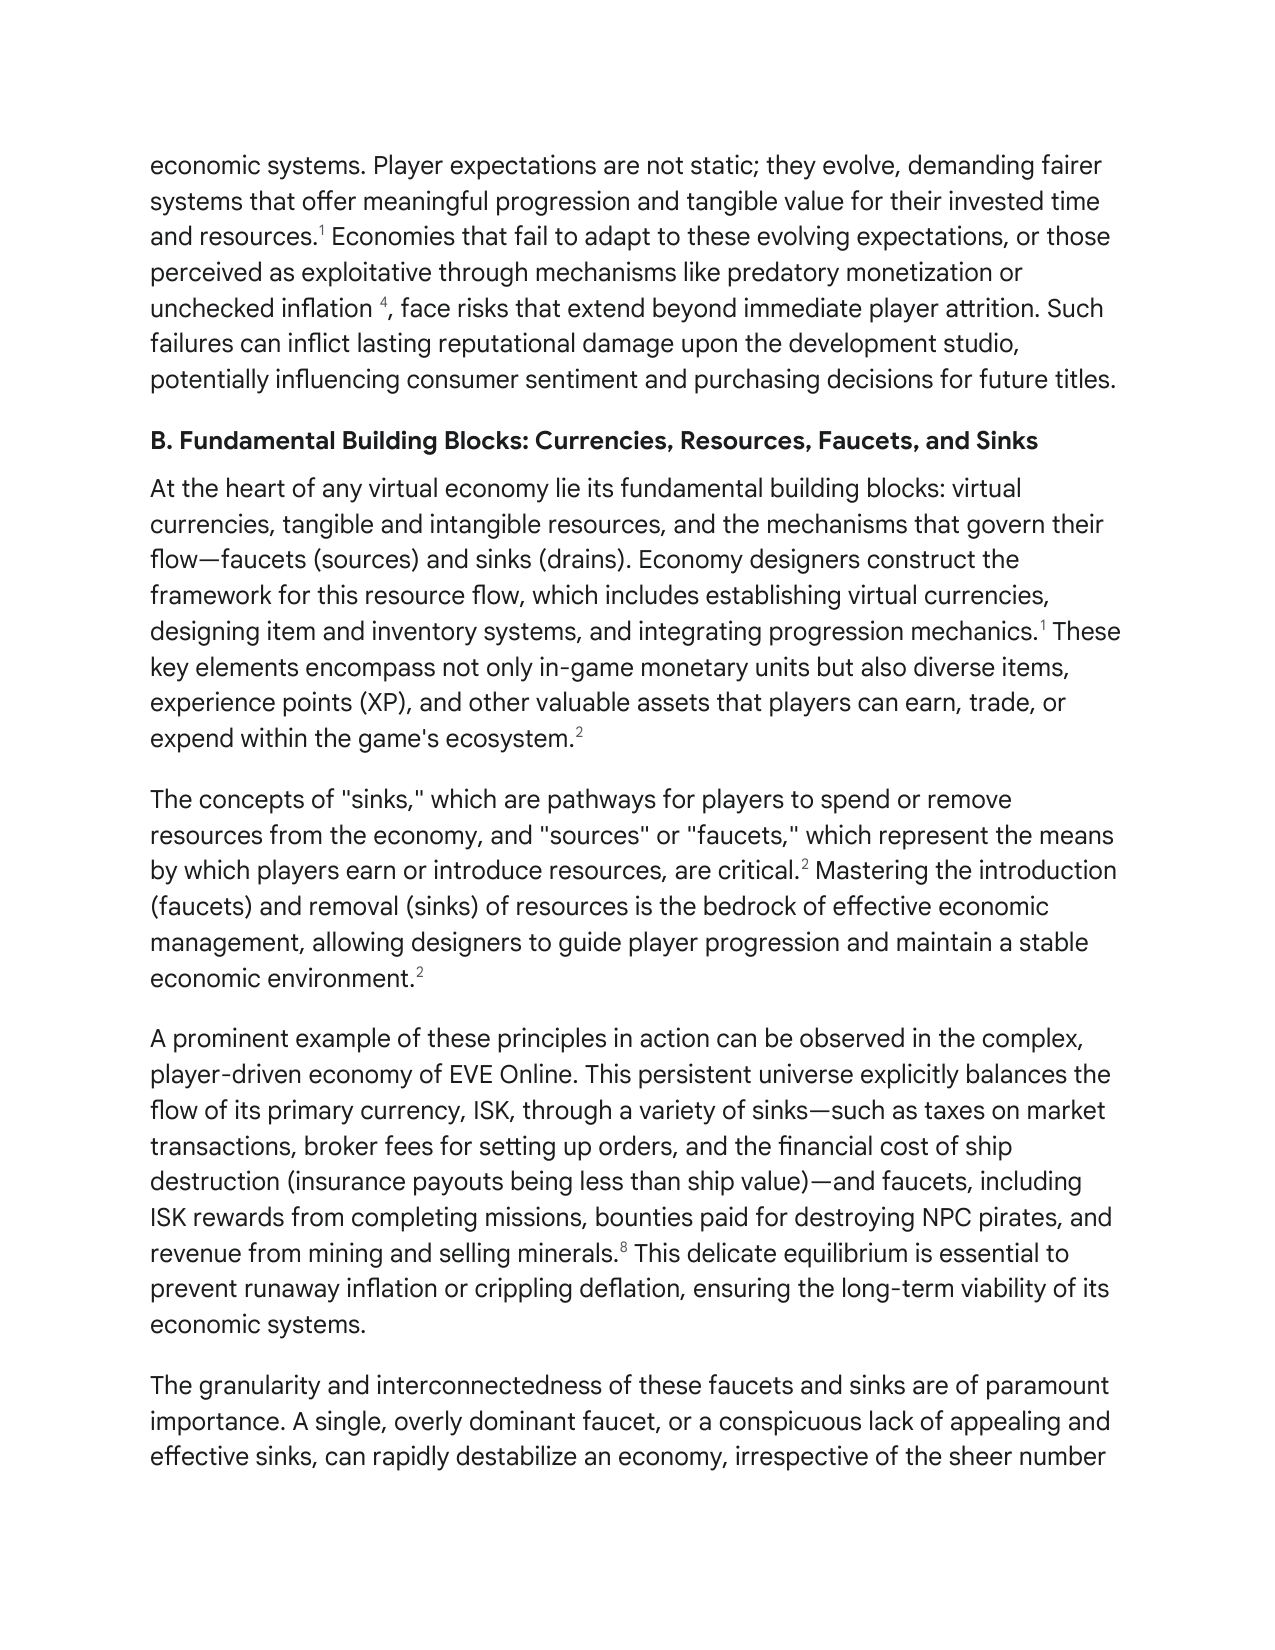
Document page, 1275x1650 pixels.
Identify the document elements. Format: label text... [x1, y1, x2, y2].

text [150, 1370, 1125, 1473]
text The concepts of "sinks," which are pathways for players to spend or remove resources from the economy, and "sources" or "faucets," which represent the means by which players earn or introduce resources, are critical.2 Mastering the introduction (faucets) and removal (sinks) of resources is the bedrock of effective economic management, allowing designers to guide player progression and maintain a stable economic environment.2 [150, 784, 1125, 994]
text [150, 150, 1125, 396]
subtitle B. Fundamental Building Blocks: Currencies, Resources, Faucets, and Sinks [150, 425, 1125, 456]
text A prominent example of these principles in action can be observed in the complex, player-driven economy of EVE Online. This persistent universe explicitly balances the flow of its primary currency, ISK, through a variety of sinks—such as taxes on market transactions, broker fees for setting up orders, and the financial cost of ship destruction (insurance payouts being less than ship value)—and faucets, including ISK rewards from completing missions, bounties paid for destroying NPC pirates, and revenue from mining and selling minerals.8 This delicate equilibrium is essential to prevent runaway inflation or crippling deflation, ensuring the long-term viability of its economic systems. [150, 1023, 1125, 1341]
text At the heart of any virtual economy lie its fundamental building blocks: virtual currencies, tangible and intangible resources, and the mechanisms that govern their flow—faucets (sources) and sinks (drains). Economy designers construct the framework for this resource flow, which includes establishing virtual currencies, designing item and inventory systems, and integrating progression mechanics.1 These key elements encompass not only in-game monetary units but also diverse items, experience points (XP), and other valuable assets that players can earn, trade, or expend within the game's ecosystem.2 [150, 473, 1125, 755]
